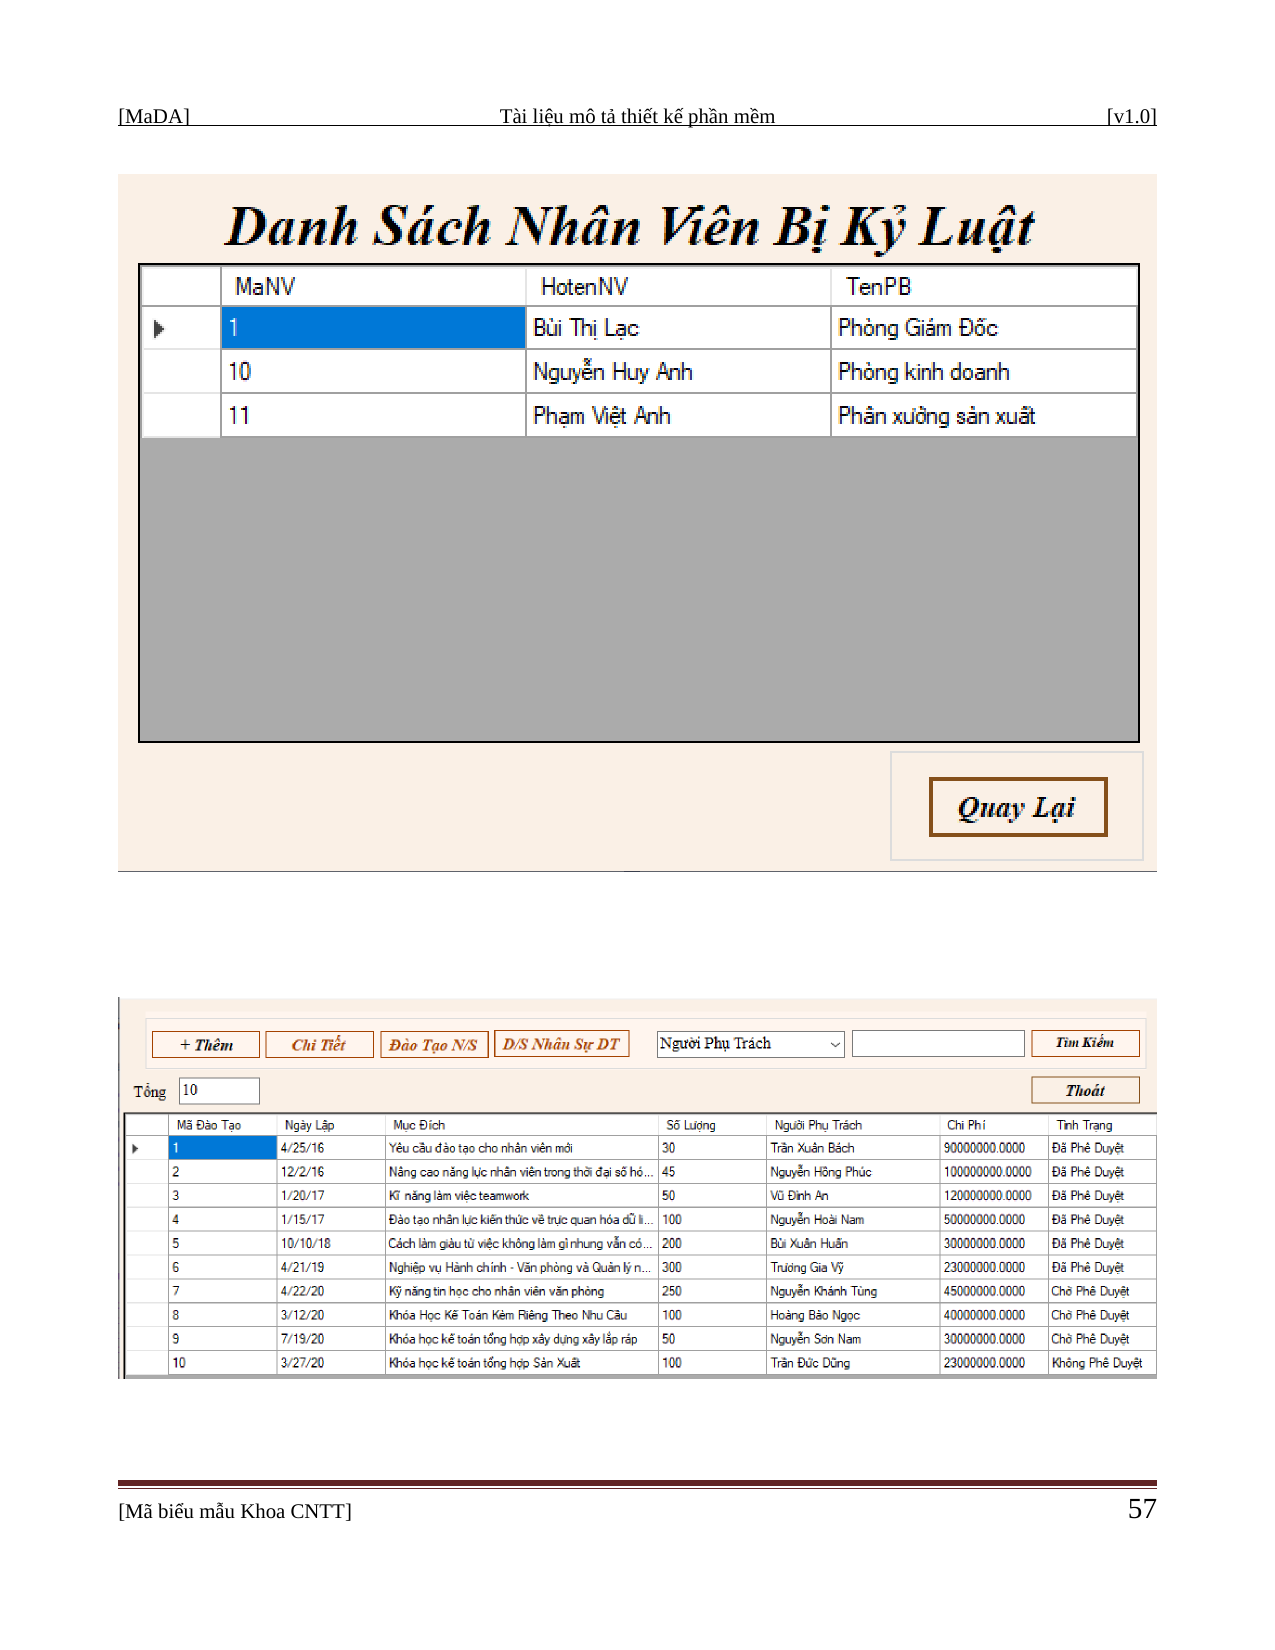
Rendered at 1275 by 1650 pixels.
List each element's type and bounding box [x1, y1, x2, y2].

picture [118, 997, 1157, 1379]
picture [118, 174, 1157, 872]
